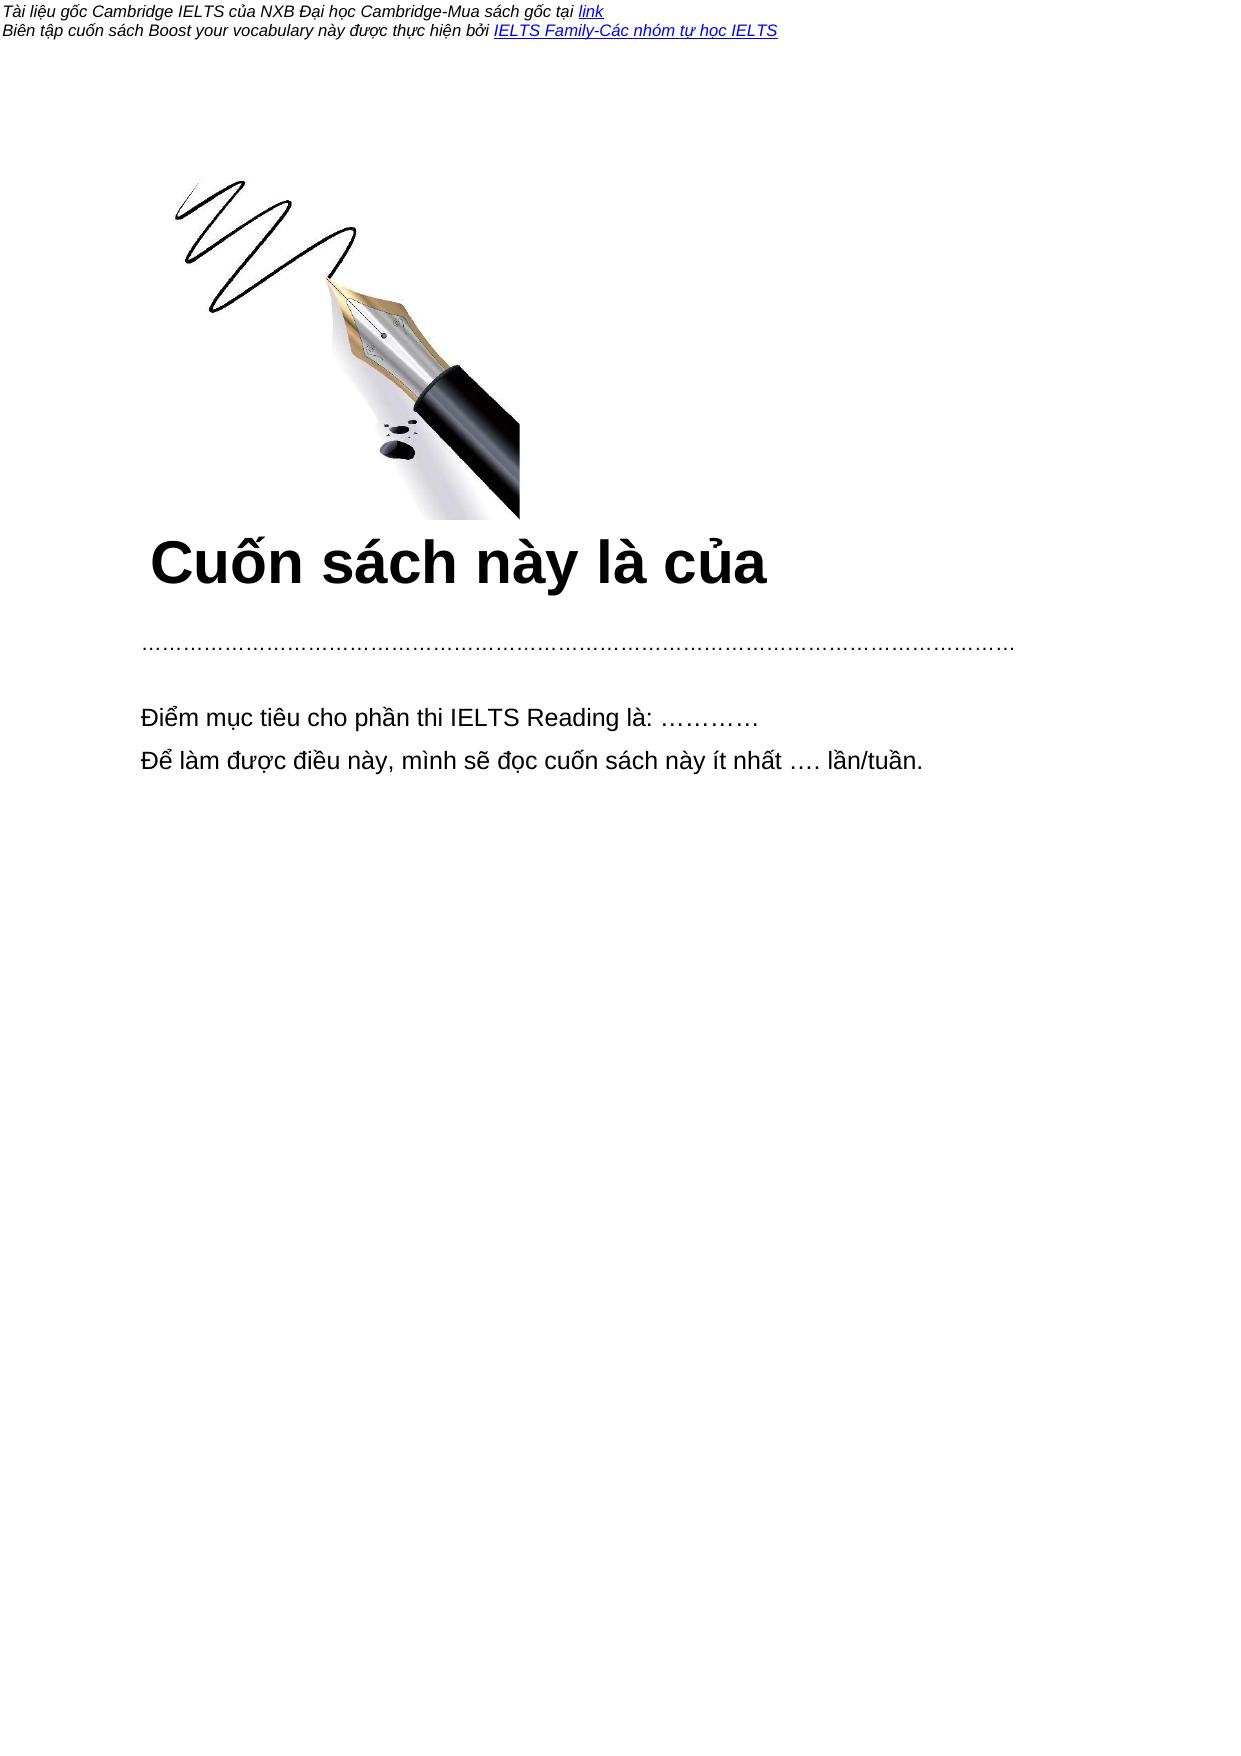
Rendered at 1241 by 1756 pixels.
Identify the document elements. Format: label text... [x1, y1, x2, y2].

text Cuốn sách này là của [150, 527, 1192, 596]
picture [171, 177, 520, 520]
text ……………………………………………………………………………………………………………… [141, 631, 1192, 655]
text Điểm mục tiêu cho phần thi IELTS Reading là: ………… [141, 703, 1192, 732]
text Để làm được điều này, mình sẽ đọc cuốn sách này ít nhất …. lần/tuần. [141, 746, 1192, 775]
